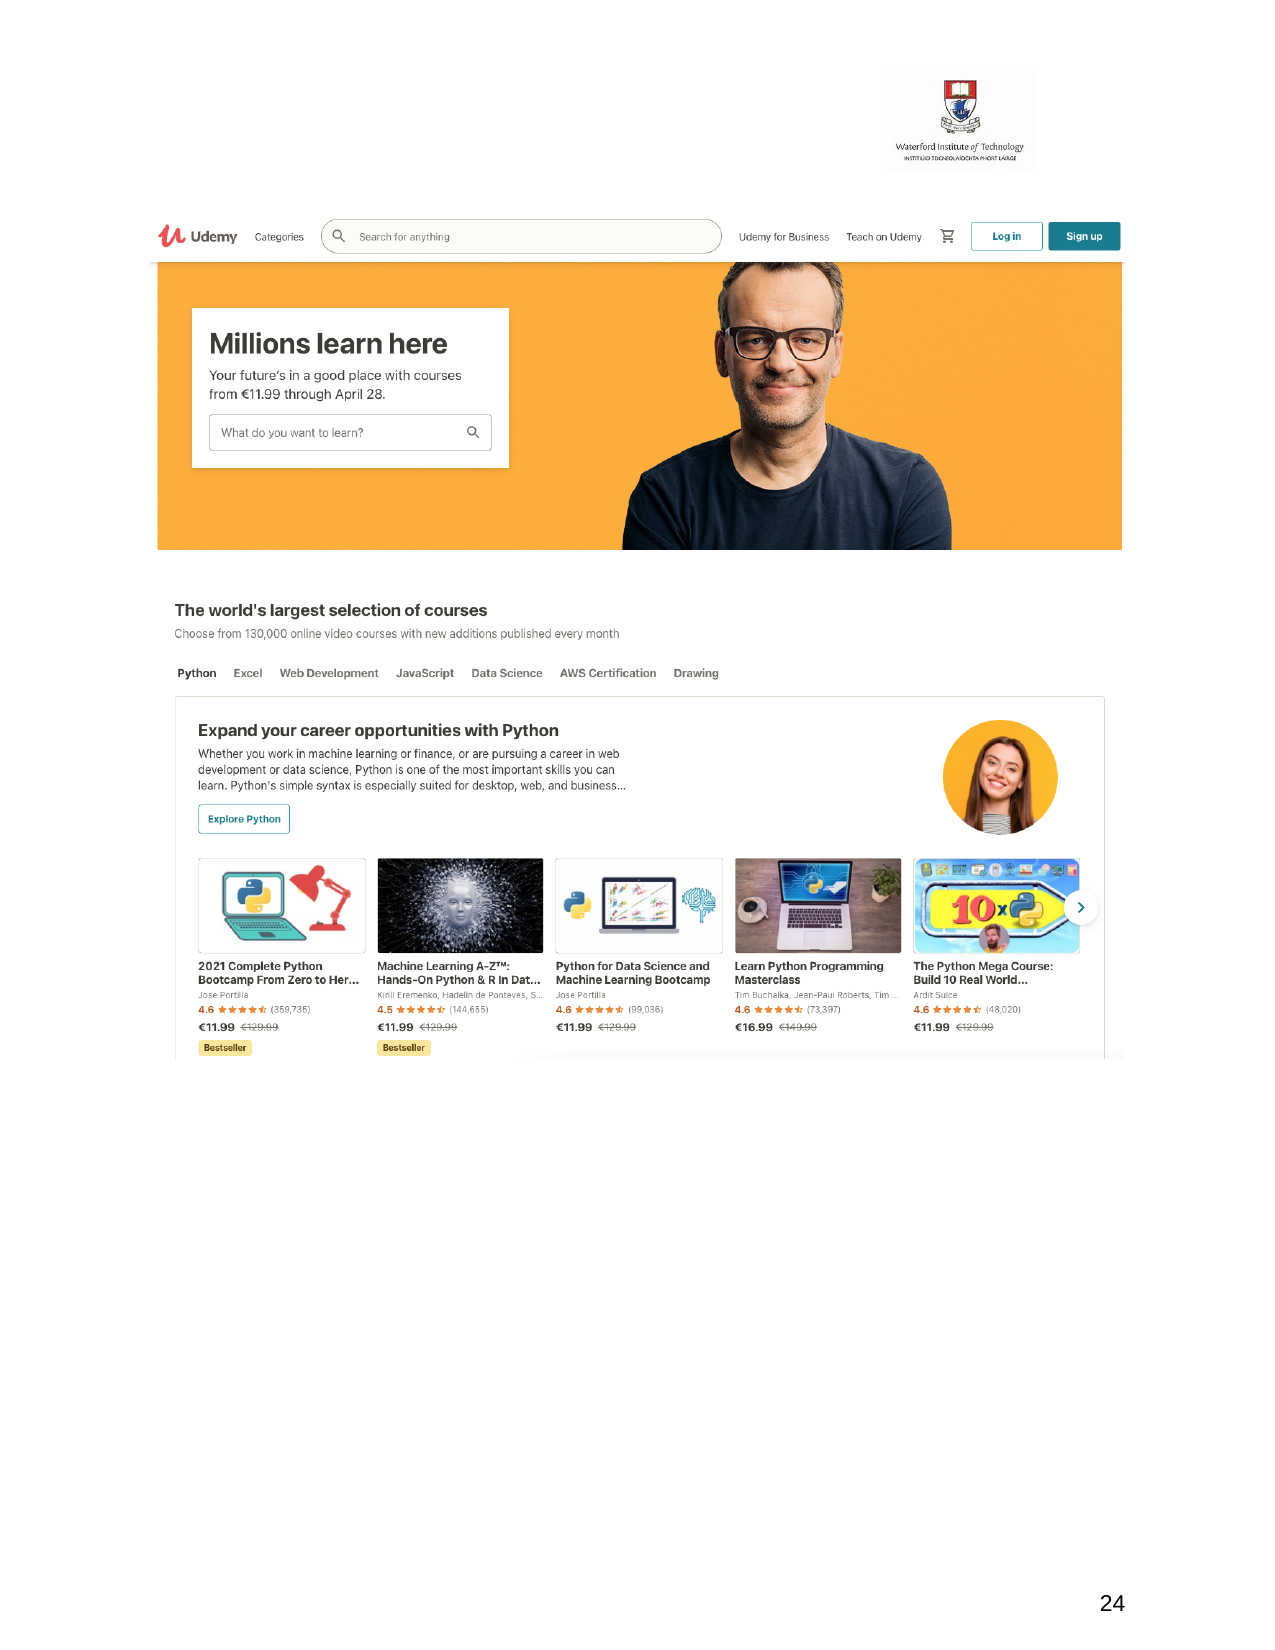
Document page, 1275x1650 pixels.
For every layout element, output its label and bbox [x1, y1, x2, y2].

picture [150, 212, 1125, 1059]
picture [885, 70, 1037, 172]
